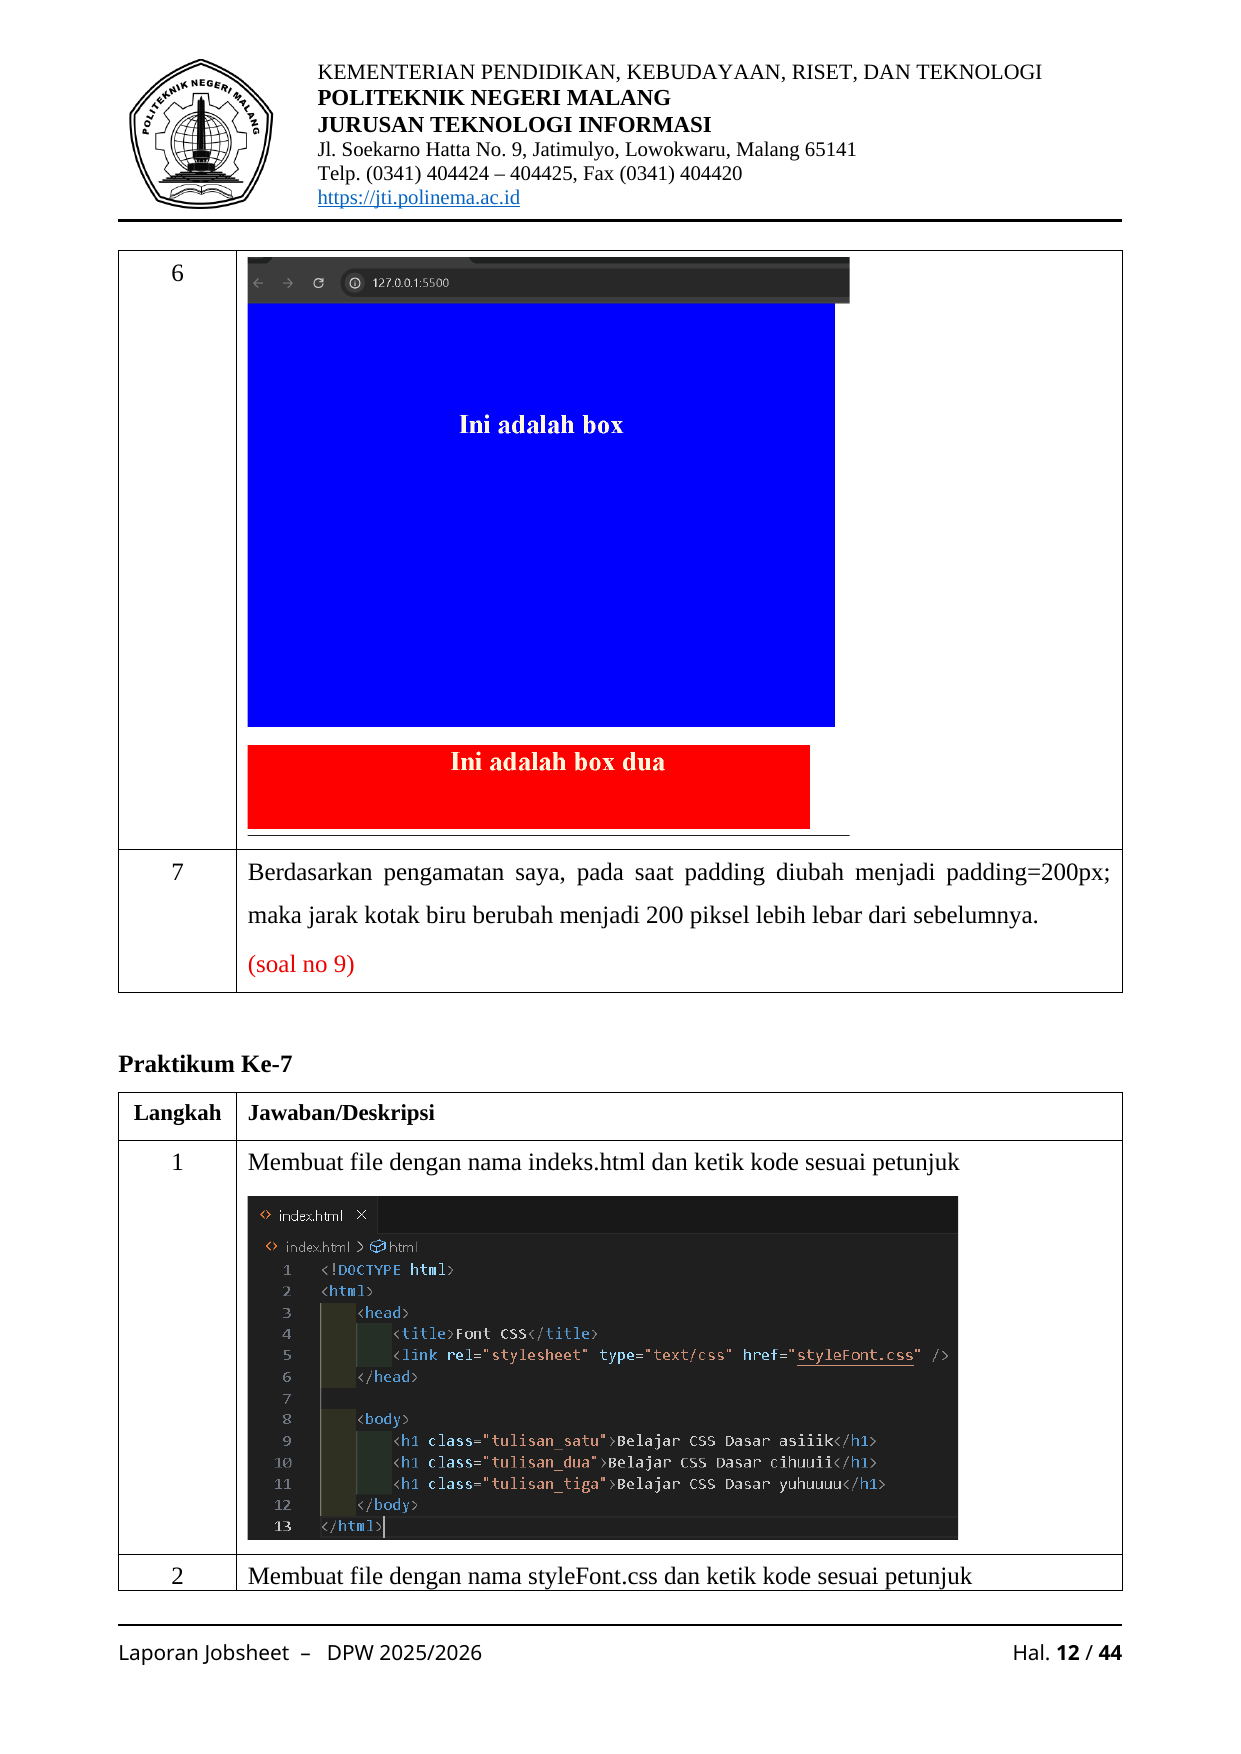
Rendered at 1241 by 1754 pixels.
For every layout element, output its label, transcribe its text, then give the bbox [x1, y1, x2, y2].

table_cell Berdasarkan pengamatan saya, pada saat padding diubah menjadi padding=200px; maka jarak kotak biru berubah menjadi 200 piksel lebih lebar dari sebelumnya. (soal no 9) [237, 850, 1122, 992]
table_header Jawaban/Deskripsi [237, 1093, 1122, 1140]
picture [247, 1196, 959, 1540]
table_cell Membuat file dengan nama styleFont.css dan ketik kode sesuai petunjuk [237, 1555, 1122, 1589]
table_cell 7 [119, 850, 236, 992]
table_cell 2 [119, 1555, 236, 1589]
table_cell 6 [119, 251, 236, 849]
table_cell Membuat file dengan nama indeks.html dan ketik kode sesuai petunjuk [237, 1141, 1122, 1553]
picture [129, 59, 275, 209]
table_cell 1 [119, 1141, 236, 1553]
table_header Langkah [119, 1093, 236, 1140]
table_cell [237, 251, 1122, 849]
picture [247, 257, 850, 836]
text Praktikum Ke-7 [118, 1049, 1122, 1078]
